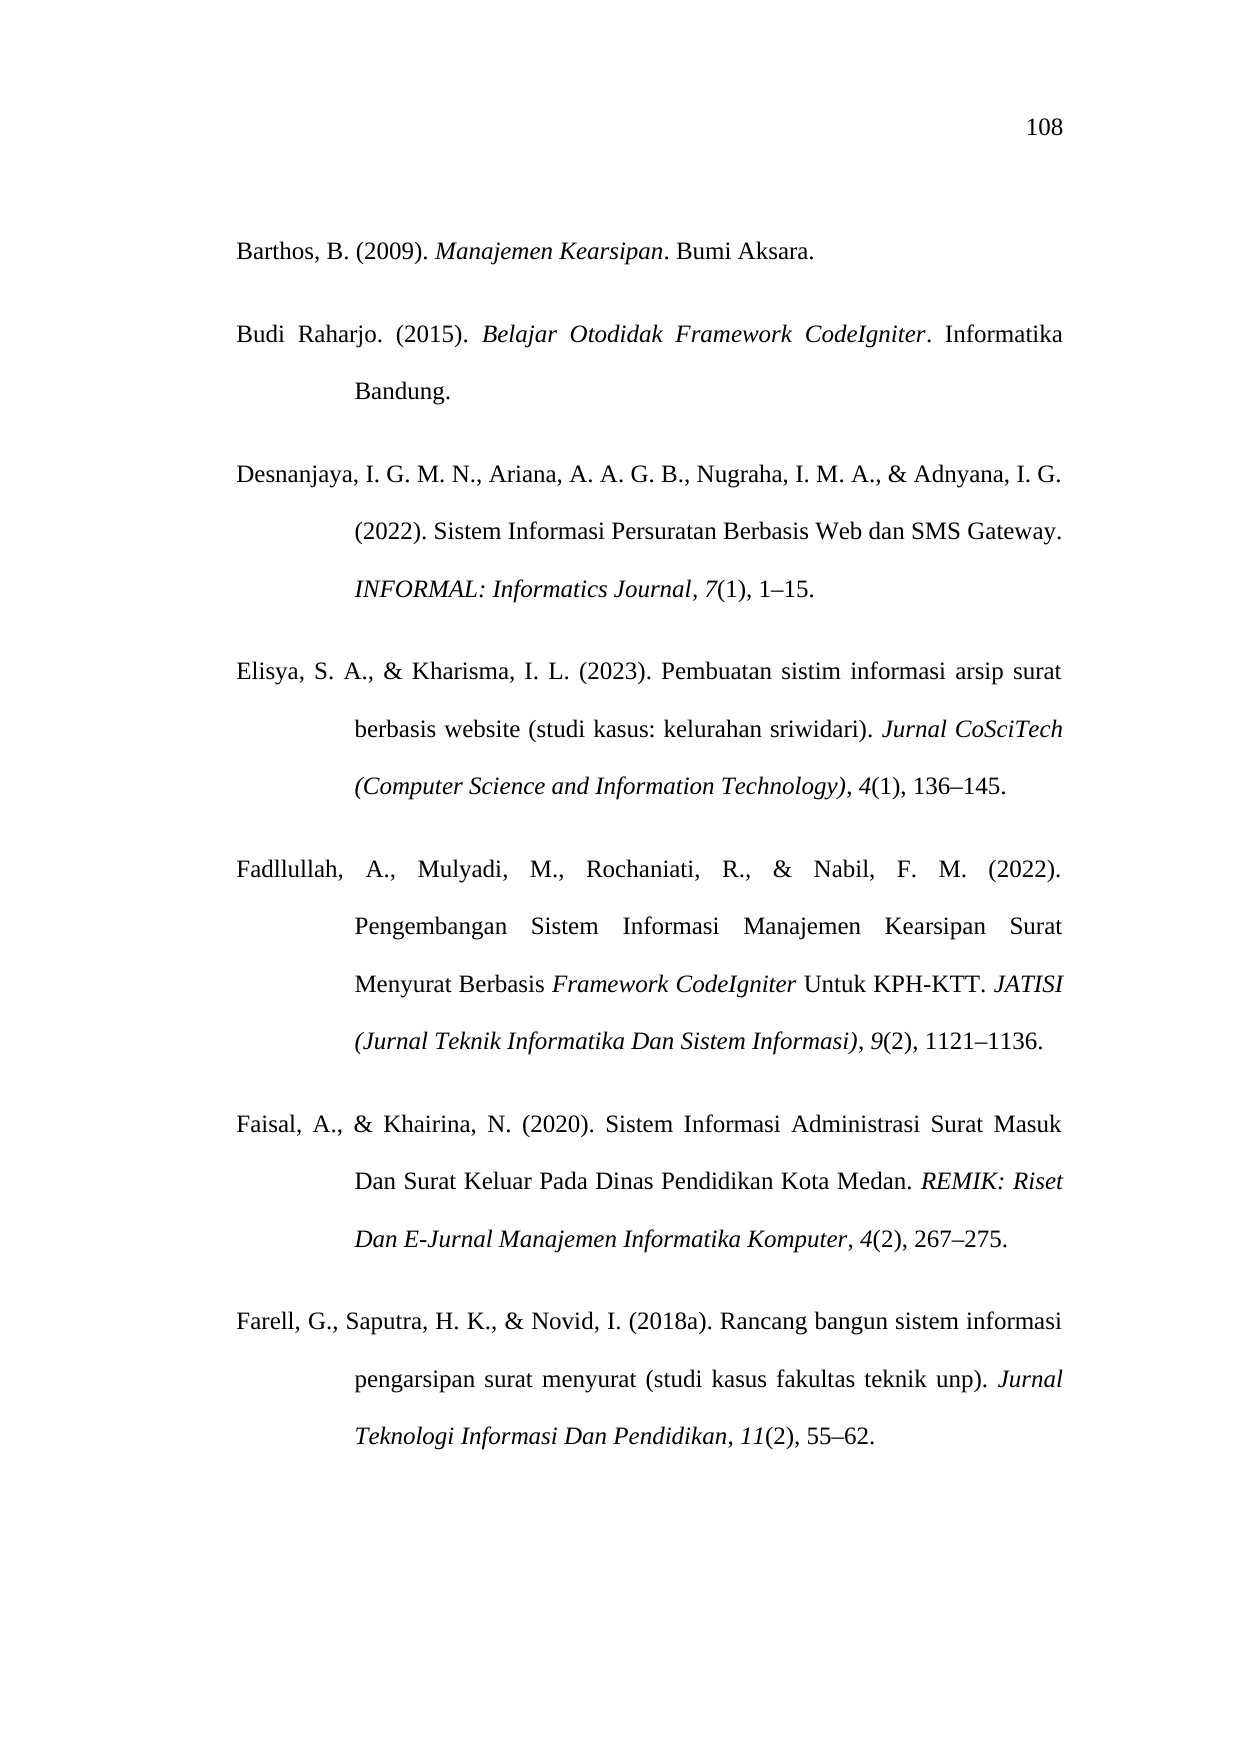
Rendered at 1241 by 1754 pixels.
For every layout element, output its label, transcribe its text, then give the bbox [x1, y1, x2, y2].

text Budi Raharjo. (2015). Belajar Otodidak Framework CodeIgniter. Informatika Bandung. [236, 319, 1063, 405]
text Barthos, B. (2009). Manajemen Kearsipan. Bumi Aksara. [236, 236, 1063, 265]
text Faisal, A., & Khairina, N. (2020). Sistem Informasi Administrasi Surat Masuk Dan Surat Keluar Pada Dinas Pendidikan Kota Medan. REMIK: Riset Dan E-Jurnal Manajemen Informatika Komputer, 4(2), 267–275. [236, 1109, 1063, 1252]
text Elisya, S. A., & Kharisma, I. L. (2023). Pembuatan sistim informasi arsip surat berbasis website (studi kasus: kelurahan sriwidari). Jurnal CoSciTech (Computer Science and Information Technology), 4(1), 136–145. [236, 656, 1063, 800]
text Farell, G., Saputra, H. K., & Novid, I. (2018a). Rancang bangun sistem informasi pengarsipan surat menyurat (studi kasus fakultas teknik unp). Jurnal Teknologi Informasi Dan Pendidikan, 11(2), 55–62. [236, 1306, 1063, 1450]
text Fadllullah, A., Mulyadi, M., Rochaniati, R., & Nabil, F. M. (2022). Pengembangan Sistem Informasi Manajemen Kearsipan Surat Menyurat Berbasis Framework CodeIgniter Untuk KPH-KTT. JATISI (Jurnal Teknik Informatika Dan Sistem Informasi), 9(2), 1121–1136. [236, 854, 1063, 1055]
text Desnanjaya, I. G. M. N., Ariana, A. A. G. B., Nugraha, I. M. A., & Adnyana, I. G. (2022). Sistem Informasi Persuratan Berbasis Web dan SMS Gateway. INFORMAL: Informatics Journal, 7(1), 1–15. [236, 459, 1063, 602]
